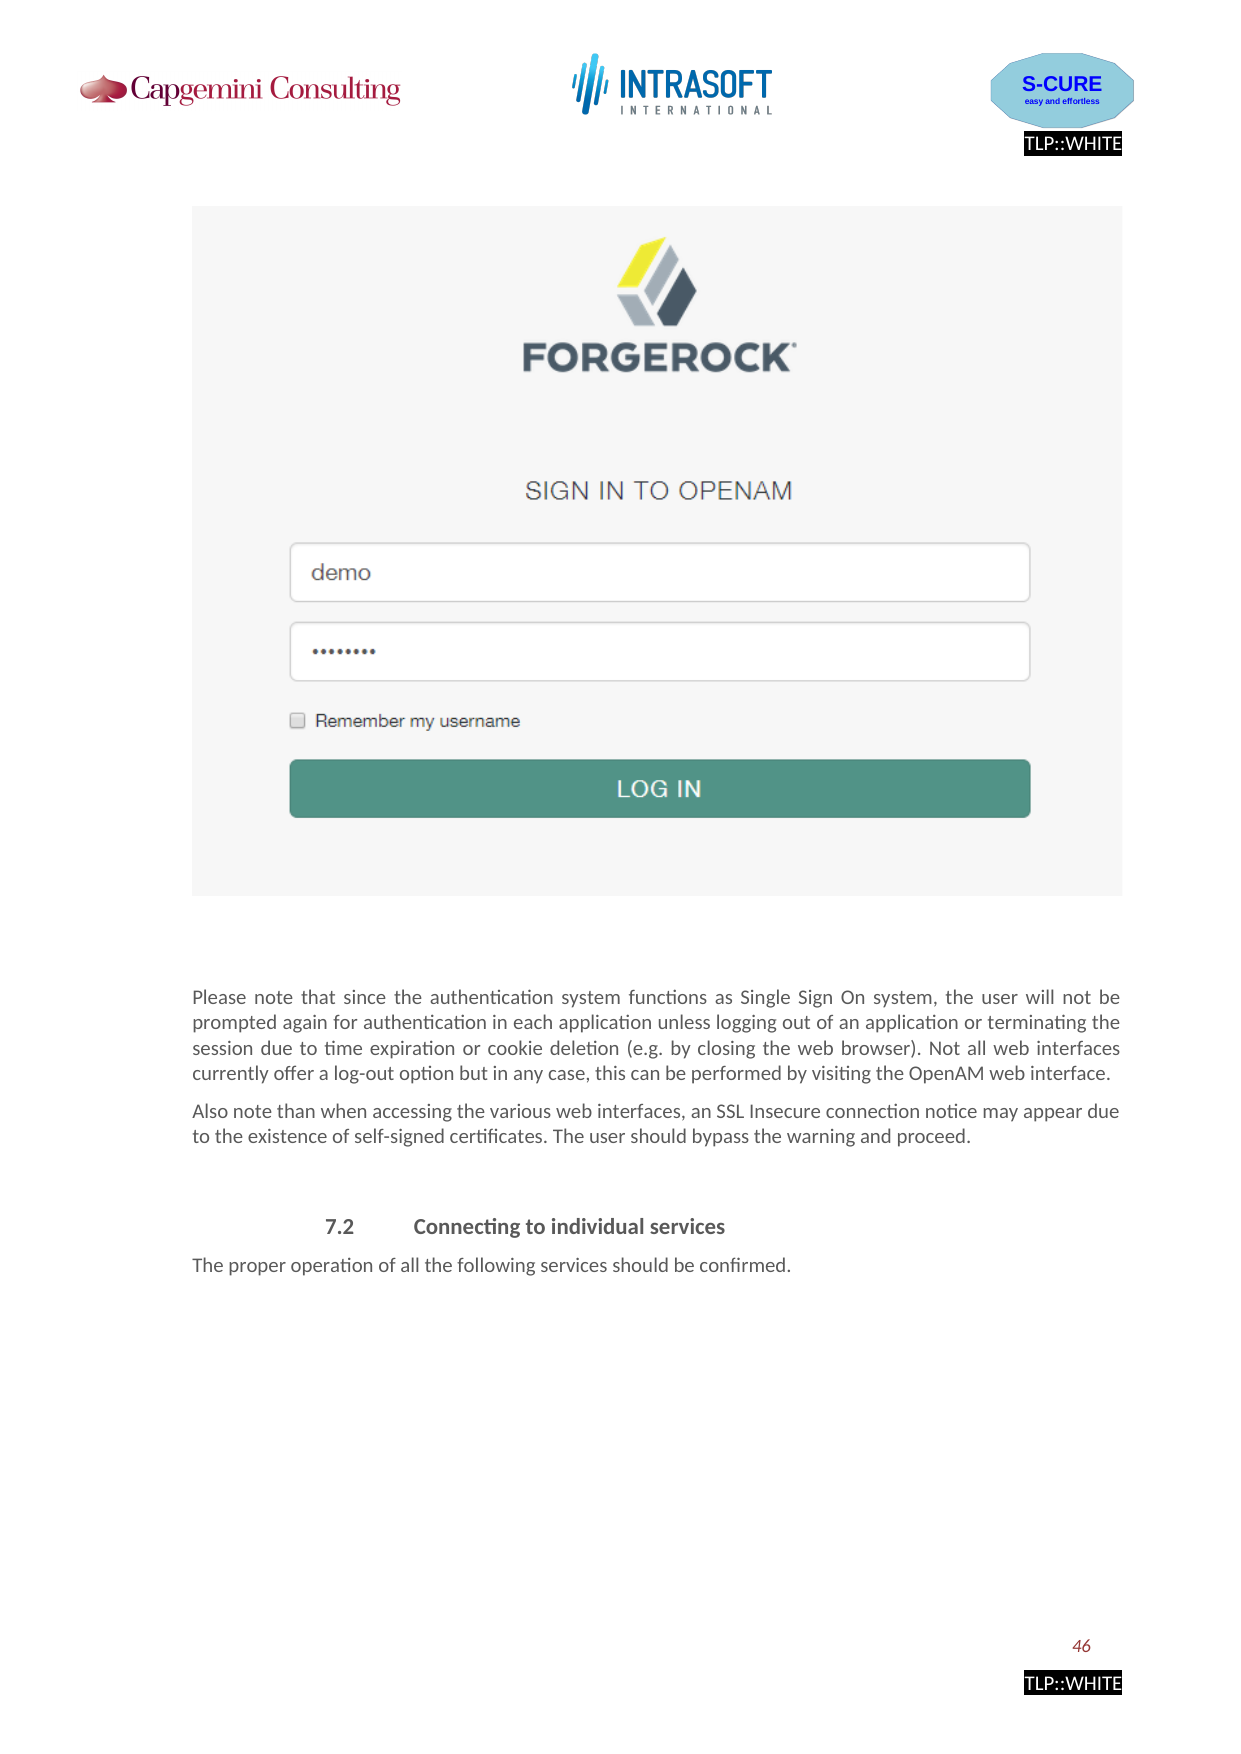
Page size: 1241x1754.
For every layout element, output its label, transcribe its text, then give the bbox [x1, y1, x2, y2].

picture [571, 52, 773, 116]
text Please note that since the authentication system functions as Single Sign On system, the user will not be prompted again for authentication in each application unless logging out of an application or terminating the session due to time expiration or cookie deletion (e.g. by closing the web browser). Not all web interfaces currently offer a log-out option but in any case, this can be performed by visiting the OpenAM web interface. [192, 984, 1122, 1086]
picture [192, 206, 1123, 896]
subtitle Connecting to individual services [325, 1212, 1122, 1240]
text The proper operation of all the following services should be confirmed. [192, 1253, 1122, 1278]
text Also note than when accessing the various web interfaces, an SSL Insecure connection notice may appear due to the existence of self-signed certificates. The user should bypass the warning and proceed. [192, 1098, 1122, 1149]
